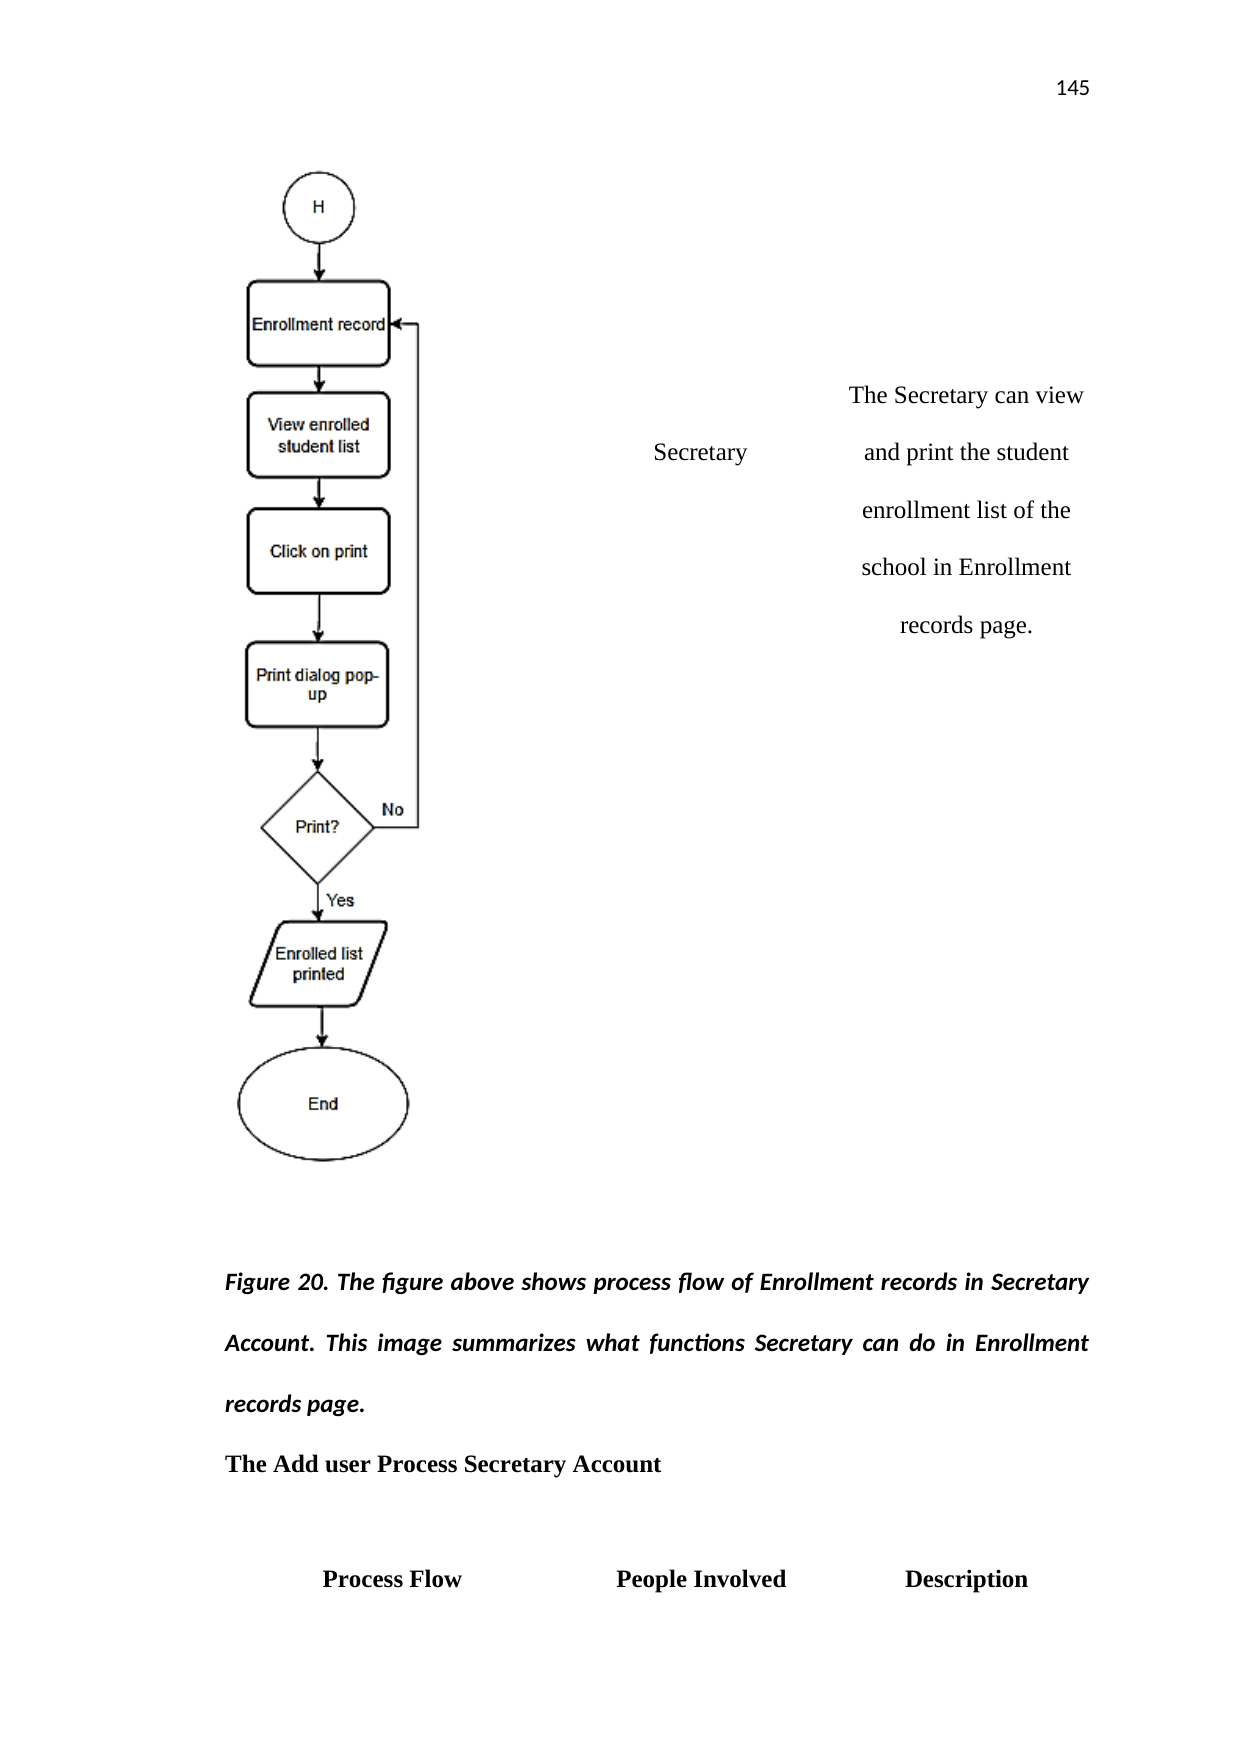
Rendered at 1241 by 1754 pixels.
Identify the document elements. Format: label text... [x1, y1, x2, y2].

table_cell [214, 150, 569, 1204]
picture [225, 149, 438, 1179]
table_header Description [832, 1564, 1102, 1592]
text The Add user Process Secretary Account [225, 1449, 1090, 1477]
table_cell The Secretary can view and print the student enrollment list of the school in Enrollment records page. [831, 150, 1102, 1204]
table_header Process Flow [214, 1564, 571, 1592]
table_cell Secretary [569, 150, 831, 1204]
text Figure 20. The figure above shows process flow of Enrollment records in Secretary Account. This image summarizes what functions Secretary can do in Enrollment records page. [225, 1266, 1090, 1418]
table_header People Involved [571, 1564, 832, 1592]
